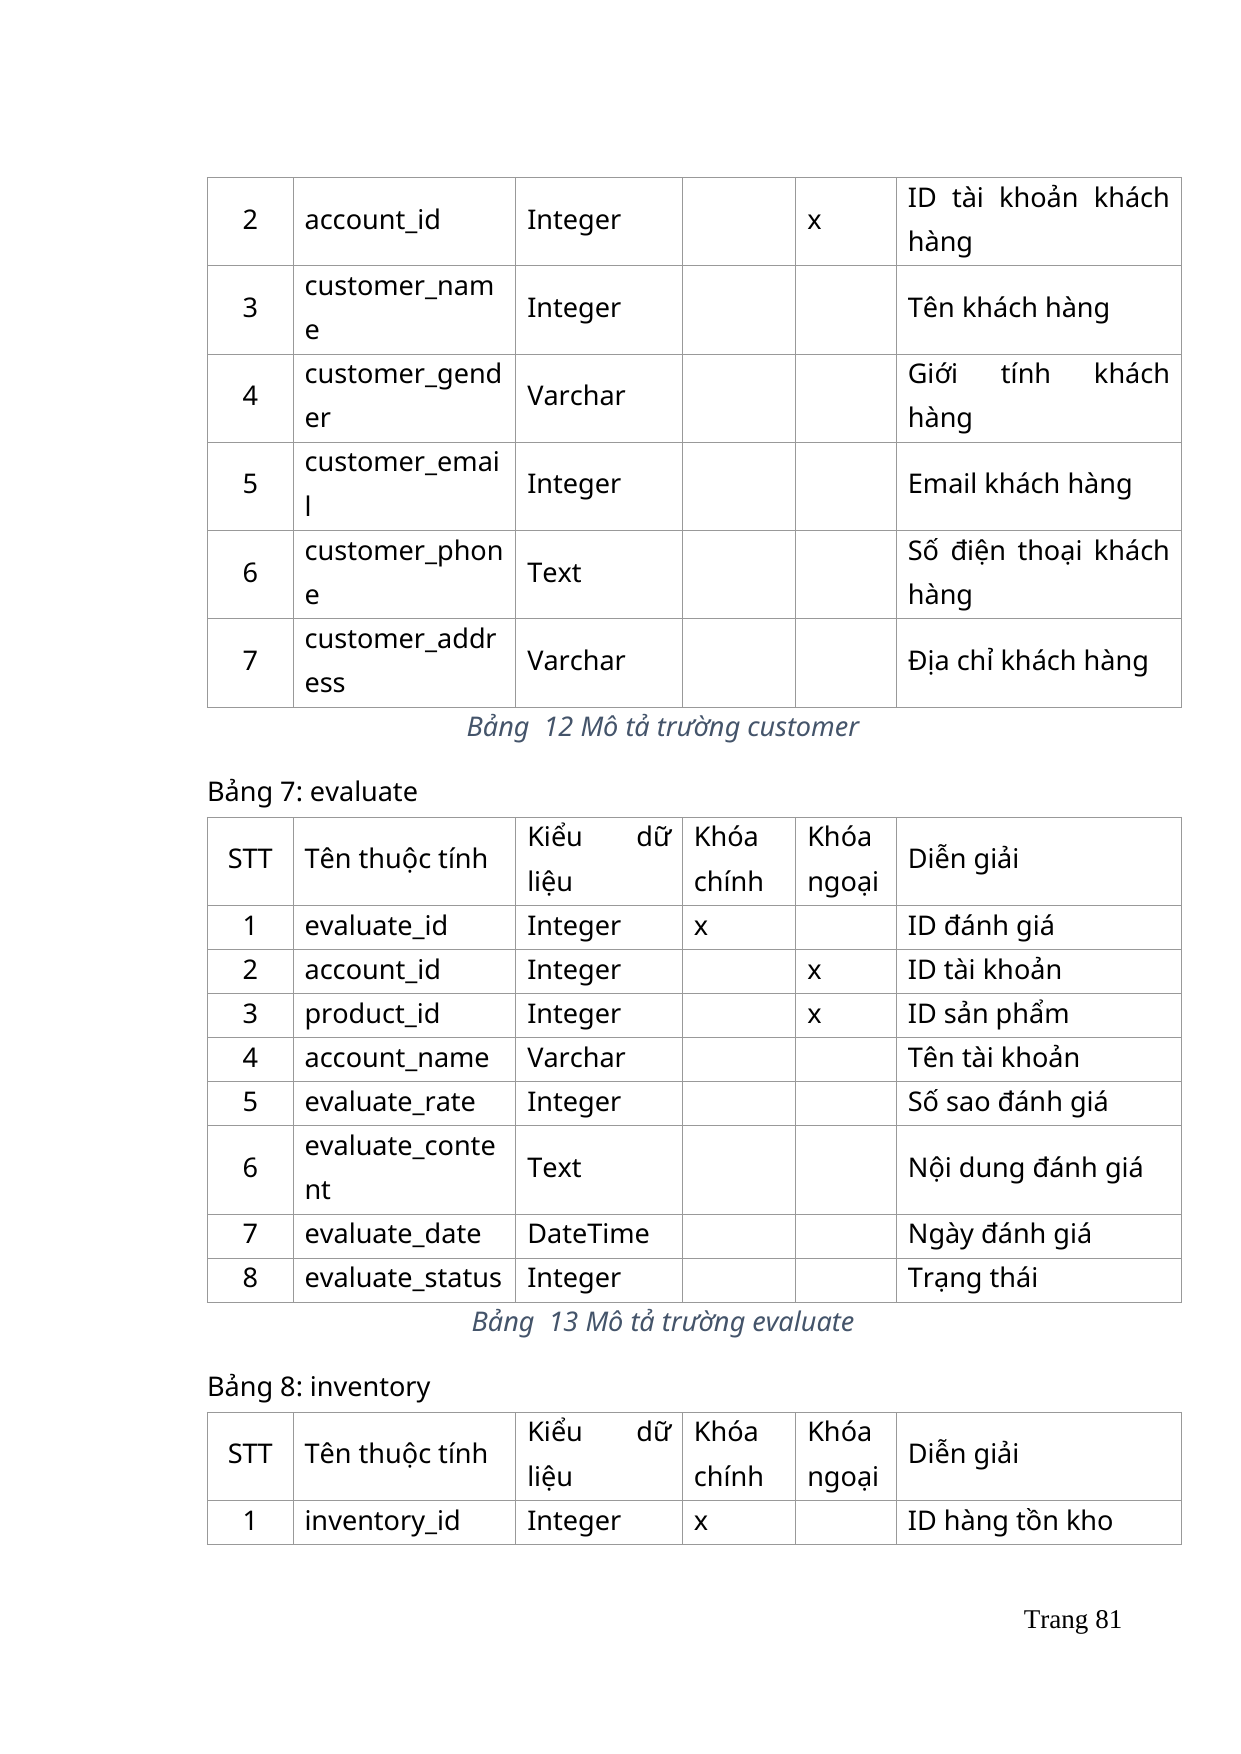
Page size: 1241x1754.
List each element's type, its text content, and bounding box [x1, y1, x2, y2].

table_cell Tên khách hàng [897, 266, 1181, 354]
table_cell Integer [516, 906, 682, 949]
table_cell 5 [208, 1082, 293, 1125]
table_cell Giới tính khách hàng [897, 355, 1181, 442]
table_cell [796, 1501, 896, 1544]
table_cell [796, 443, 896, 530]
table_cell ID đánh giá [897, 906, 1181, 949]
table_cell 1 [208, 1501, 293, 1544]
table_cell Integer [516, 178, 682, 265]
table_cell Integer [516, 443, 682, 530]
table_cell x [683, 1501, 795, 1544]
table_cell [683, 1215, 795, 1258]
table_cell product_id [294, 994, 515, 1037]
table_header STT [208, 1413, 293, 1500]
table_cell Integer [516, 1259, 682, 1302]
table_cell x [796, 178, 896, 265]
table_cell 2 [208, 178, 293, 265]
table_cell [796, 1082, 896, 1125]
table_cell [796, 619, 896, 707]
table_cell Integer [516, 1082, 682, 1125]
table_header Diễn giải [897, 1413, 1181, 1500]
table_cell 8 [208, 1259, 293, 1302]
table_cell [683, 443, 795, 530]
table_cell evaluate_date [294, 1215, 515, 1258]
table_cell DateTime [516, 1215, 682, 1258]
table_cell [796, 1126, 896, 1213]
table_cell [683, 531, 795, 618]
table_cell [683, 994, 795, 1037]
table_cell [796, 355, 896, 442]
text Bảng 13 Mô tả trường evaluate [207, 1303, 1122, 1339]
table_cell 4 [208, 355, 293, 442]
table_cell Text [516, 531, 682, 618]
table_cell customer_email [294, 443, 515, 530]
table_cell Email khách hàng [897, 443, 1181, 530]
table_header Kiểu dữ liệu [516, 818, 682, 905]
table_cell x [683, 906, 795, 949]
table_cell Nội dung đánh giá [897, 1126, 1181, 1213]
table_cell customer_phone [294, 531, 515, 618]
table_cell [796, 1038, 896, 1081]
table_cell [683, 1038, 795, 1081]
table_cell 4 [208, 1038, 293, 1081]
text Bảng 12 Mô tả trường customer [207, 708, 1122, 744]
table_header STT [208, 818, 293, 905]
table_cell x [796, 950, 896, 993]
table_cell 2 [208, 950, 293, 993]
table_cell account_id [294, 950, 515, 993]
table_header Kiểu dữ liệu [516, 1413, 682, 1500]
table_cell [796, 266, 896, 354]
table_cell 3 [208, 266, 293, 354]
table_cell 7 [208, 619, 293, 707]
table_cell Địa chỉ khách hàng [897, 619, 1181, 707]
table_cell ID hàng tồn kho [897, 1501, 1181, 1544]
table_cell [683, 178, 795, 265]
table_cell 5 [208, 443, 293, 530]
table_header Khóa ngoại [796, 1413, 896, 1500]
table_cell Text [516, 1126, 682, 1213]
table_cell 6 [208, 1126, 293, 1213]
table_header Khóa chính [683, 1413, 795, 1500]
table_cell 1 [208, 906, 293, 949]
table_cell ID tài khoản khách hàng [897, 178, 1181, 265]
text Bảng 7: evaluate [207, 773, 1122, 809]
table_cell [796, 906, 896, 949]
table_cell 7 [208, 1215, 293, 1258]
table_cell [683, 355, 795, 442]
table_cell [683, 266, 795, 354]
table_cell customer_name [294, 266, 515, 354]
table_cell Varchar [516, 619, 682, 707]
table_cell ID sản phẩm [897, 994, 1181, 1037]
table_cell Integer [516, 994, 682, 1037]
table_cell account_id [294, 178, 515, 265]
table_cell [796, 1259, 896, 1302]
table_cell Ngày đánh giá [897, 1215, 1181, 1258]
table_cell [683, 1259, 795, 1302]
table_cell Integer [516, 950, 682, 993]
table_cell [683, 619, 795, 707]
table_cell Integer [516, 266, 682, 354]
table_cell evaluate_content [294, 1126, 515, 1213]
table_header Diễn giải [897, 818, 1181, 905]
table_cell Varchar [516, 1038, 682, 1081]
table_cell Trạng thái [897, 1259, 1181, 1302]
table_cell Tên tài khoản [897, 1038, 1181, 1081]
table_cell Số điện thoại khách hàng [897, 531, 1181, 618]
table_cell 3 [208, 994, 293, 1037]
table_cell evaluate_status [294, 1259, 515, 1302]
table_cell customer_address [294, 619, 515, 707]
table_cell evaluate_id [294, 906, 515, 949]
table_cell ID tài khoản [897, 950, 1181, 993]
table_cell Varchar [516, 355, 682, 442]
table_cell [683, 1126, 795, 1213]
table_cell x [796, 994, 896, 1037]
table_cell evaluate_rate [294, 1082, 515, 1125]
table_cell 6 [208, 531, 293, 618]
table_header Khóa chính [683, 818, 795, 905]
text Bảng 8: inventory [207, 1368, 1122, 1404]
table_cell [683, 950, 795, 993]
table_header Tên thuộc tính [294, 1413, 515, 1500]
table_cell inventory_id [294, 1501, 515, 1544]
table_cell account_name [294, 1038, 515, 1081]
table_cell Integer [516, 1501, 682, 1544]
table_cell Số sao đánh giá [897, 1082, 1181, 1125]
table_cell customer_gender [294, 355, 515, 442]
table_header Khóa ngoại [796, 818, 896, 905]
table_cell [796, 531, 896, 618]
table_header Tên thuộc tính [294, 818, 515, 905]
table_cell [683, 1082, 795, 1125]
table_cell [796, 1215, 896, 1258]
